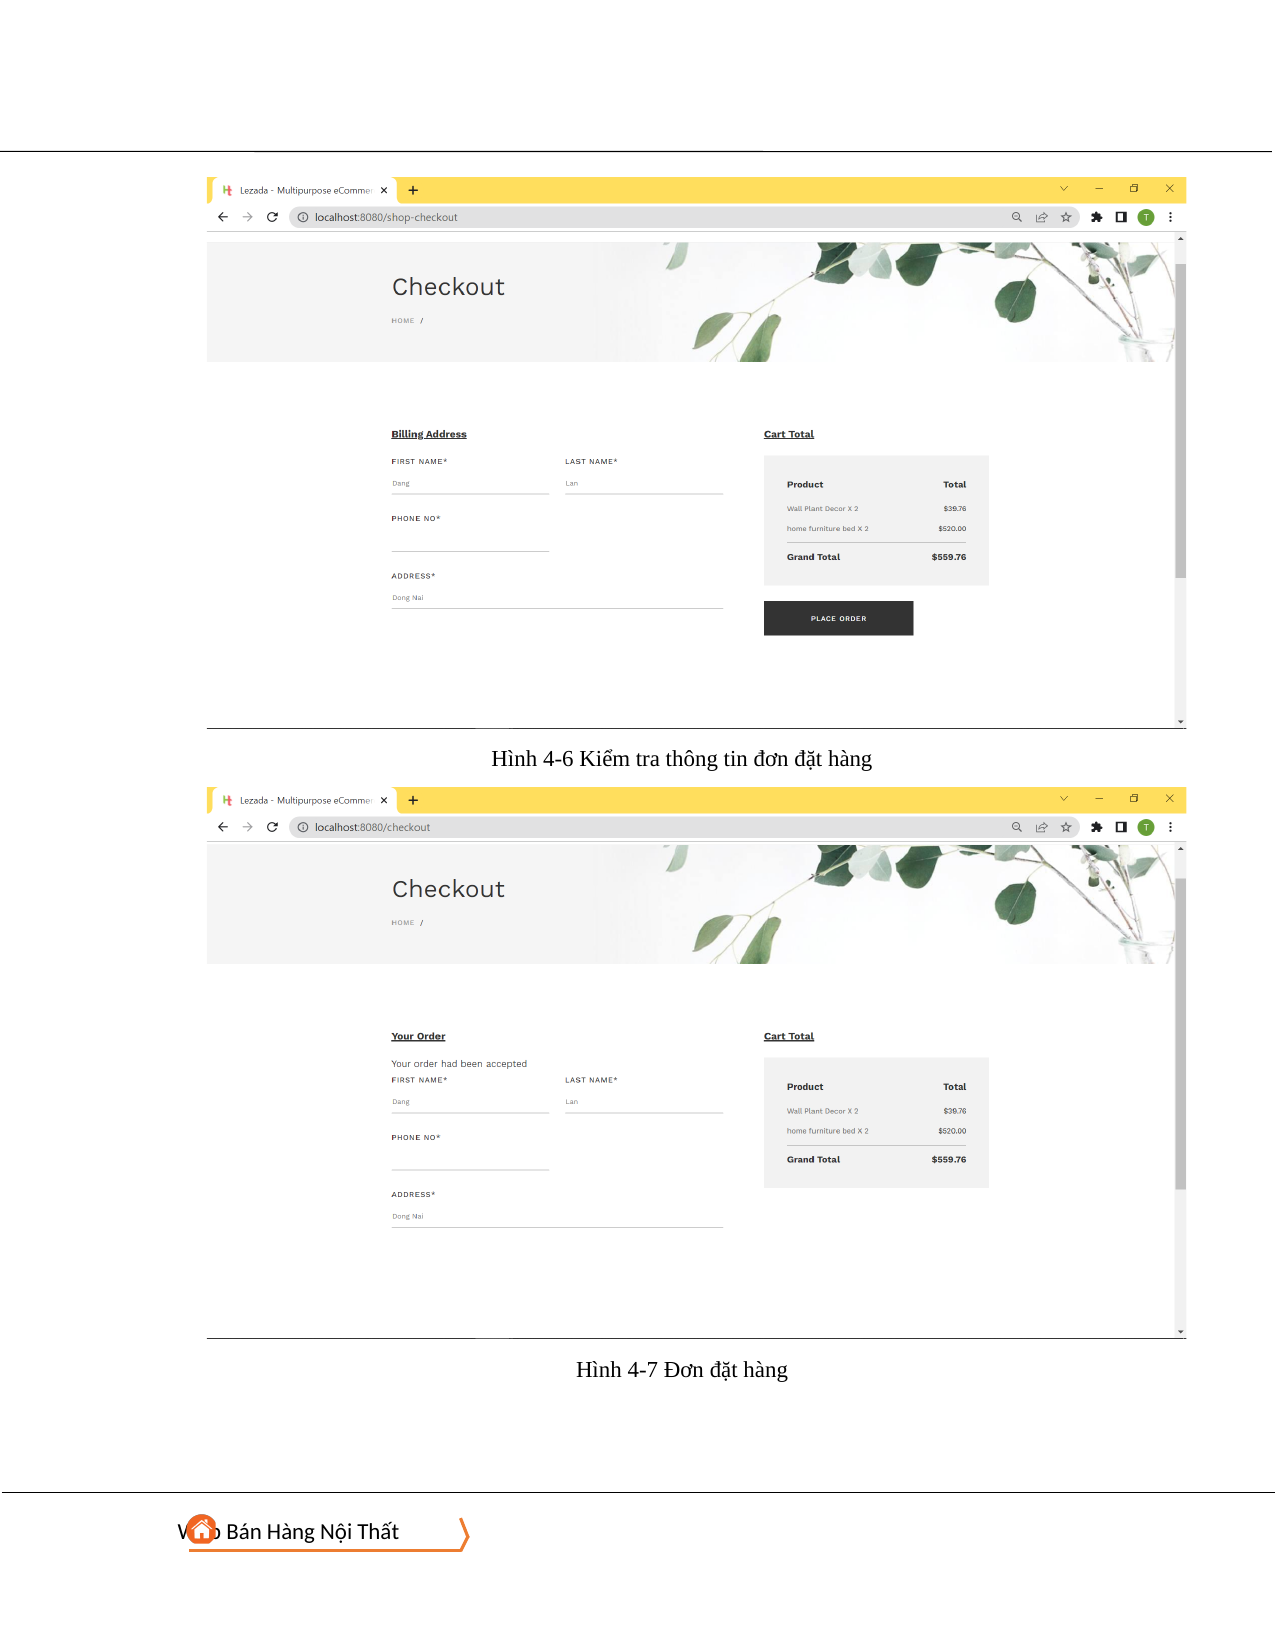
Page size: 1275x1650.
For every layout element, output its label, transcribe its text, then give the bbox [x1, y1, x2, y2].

picture [206, 177, 1187, 729]
picture [206, 787, 1187, 1339]
text Hình 4-7 Đơn đặt hàng [207, 1356, 1157, 1382]
picture [184, 1512, 216, 1544]
text Hình 4-6 Kiểm tra thông tin đơn đặt hàng [207, 745, 1157, 771]
